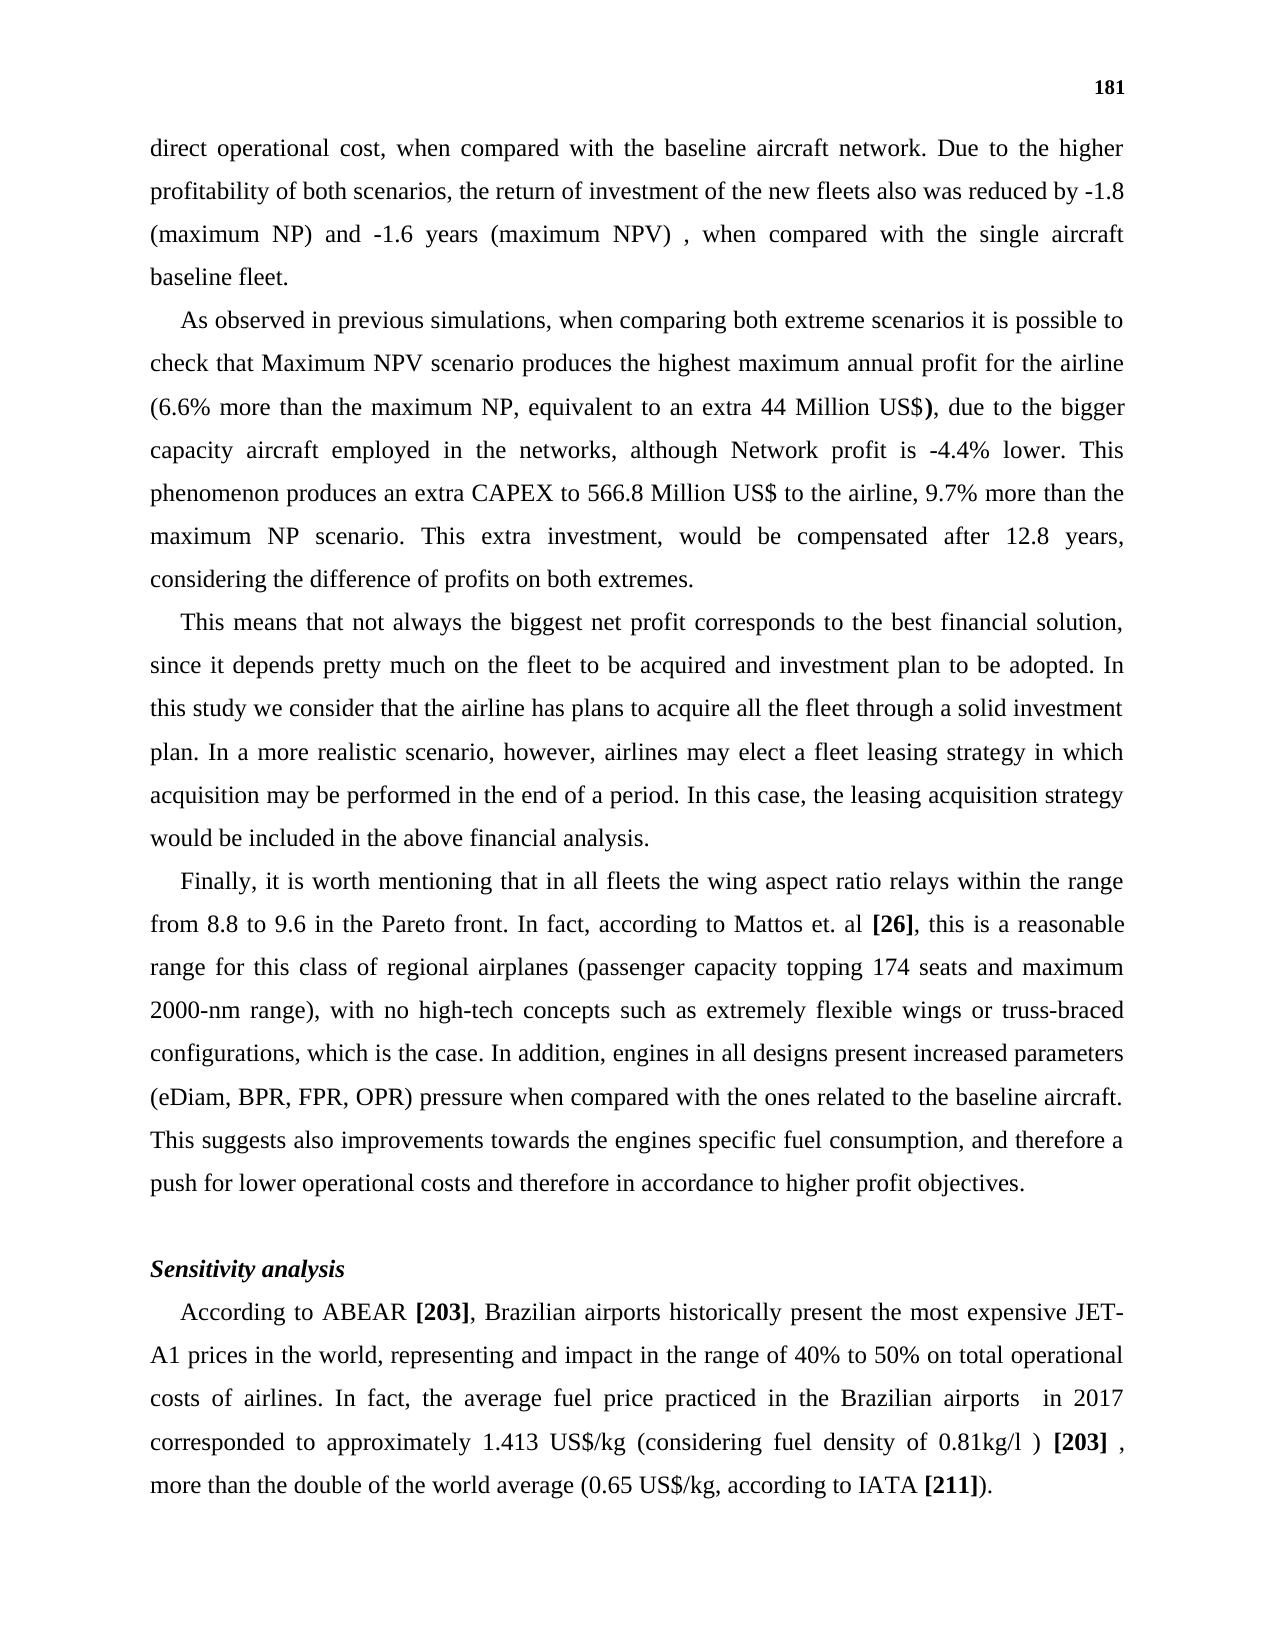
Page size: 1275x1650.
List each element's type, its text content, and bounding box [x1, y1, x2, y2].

text As observed in previous simulations, when comparing both extreme scenarios it is possible to check that Maximum NPV scenario produces the highest maximum annual profit for the airline (6.6% more than the maximum NP, equivalent to an extra 44 Million US$), due to the bigger capacity aircraft employed in the networks, although Network profit is -4.4% lower. This phenomenon produces an extra CAPEX to 566.8 Million US$ to the airline, 9.7% more than the maximum NP scenario. This extra investment, would be compensated after 12.8 years, considering the difference of profits on both extremes. [150, 305, 1125, 593]
text According to ABEAR, Brazilian airports historically present the most expensive JET-A1 prices in the world, representing and impact in the range of 40% to 50% on total operational costs of airlines. In fact, the average fuel price practiced in the Brazilian airports in 2017 corresponded to approximately 1.413 US$/kg (considering fuel density of 0.81kg/l ) , more than the double of the world average (0.65 US$/kg, according to IATA). [150, 1297, 1125, 1498]
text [150, 133, 1125, 291]
text Sensitivity analysis [150, 1254, 1125, 1283]
text Finally, it is worth mentioning that in all fleets the wing aspect ratio relays within the range from 8.8 to 9.6 in the Pareto front. In fact, according to Mattos et. al , this is a reasonable range for this class of regional airplanes (passenger capacity topping 174 seats and maximum 2000-nm range), with no high-tech concepts such as extremely flexible wings or truss-braced configurations, which is the case. In addition, engines in all designs present increased parameters (eDiam, BPR, FPR, OPR) pressure when compared with the ones related to the baseline aircraft. This suggests also improvements towards the engines specific fuel consumption, and therefore a push for lower operational costs and therefore in accordance to higher profit objectives. [150, 866, 1125, 1197]
text This means that not always the biggest net profit corresponds to the best financial solution, since it depends pretty much on the fleet to be acquired and investment plan to be adopted. In this study we consider that the airline has plans to acquire all the fleet through a solid investment plan. In a more realistic scenario, however, airlines may elect a fleet leasing strategy in which acquisition may be performed in the end of a period. In this case, the leasing acquisition strategy would be included in the above financial analysis. [150, 607, 1125, 852]
